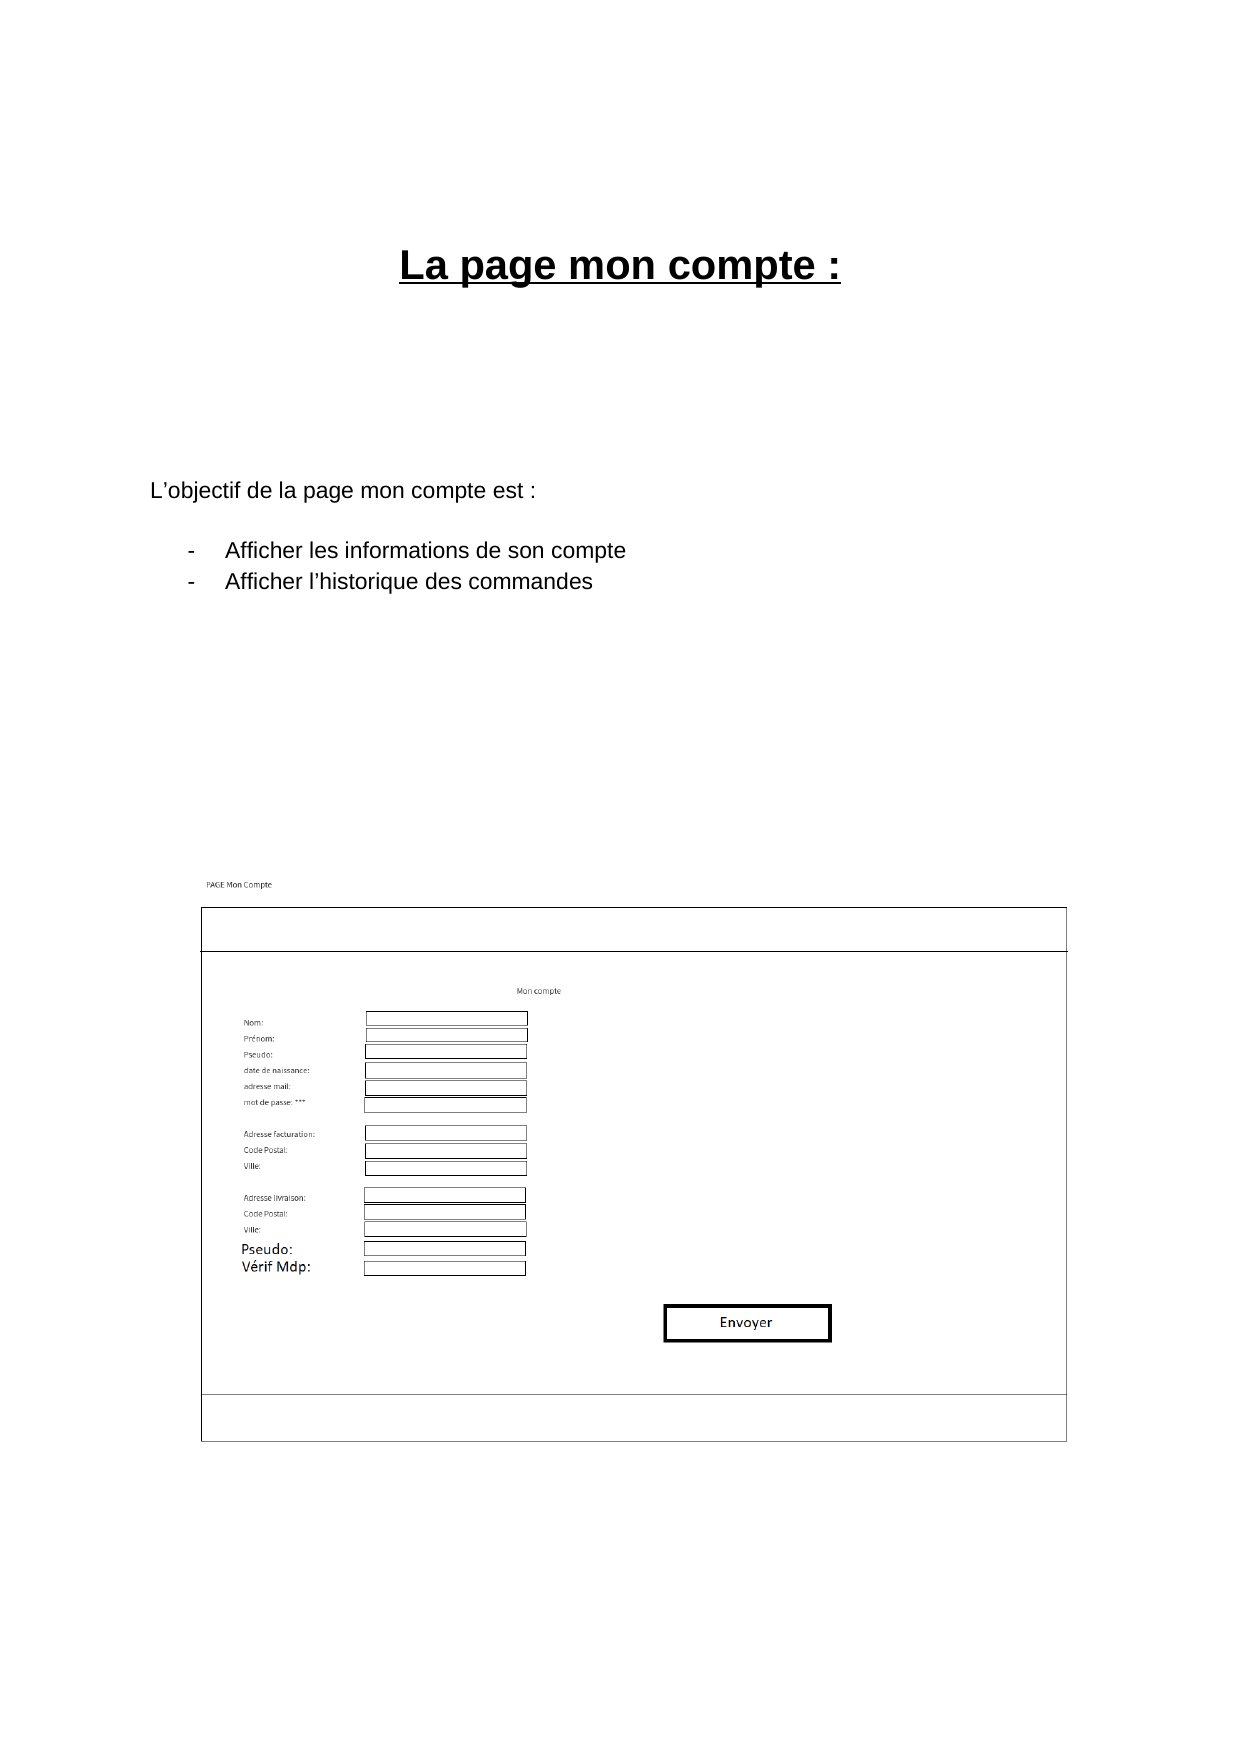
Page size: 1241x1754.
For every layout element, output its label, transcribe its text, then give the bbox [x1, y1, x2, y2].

text L’objectif de la page mon compte est : [150, 477, 1090, 503]
text La page mon compte : [150, 241, 1090, 288]
picture [150, 869, 1104, 1520]
list Afficher l’historique des commandes [187, 568, 1090, 594]
list Afficher les informations de son compte [187, 537, 1090, 564]
